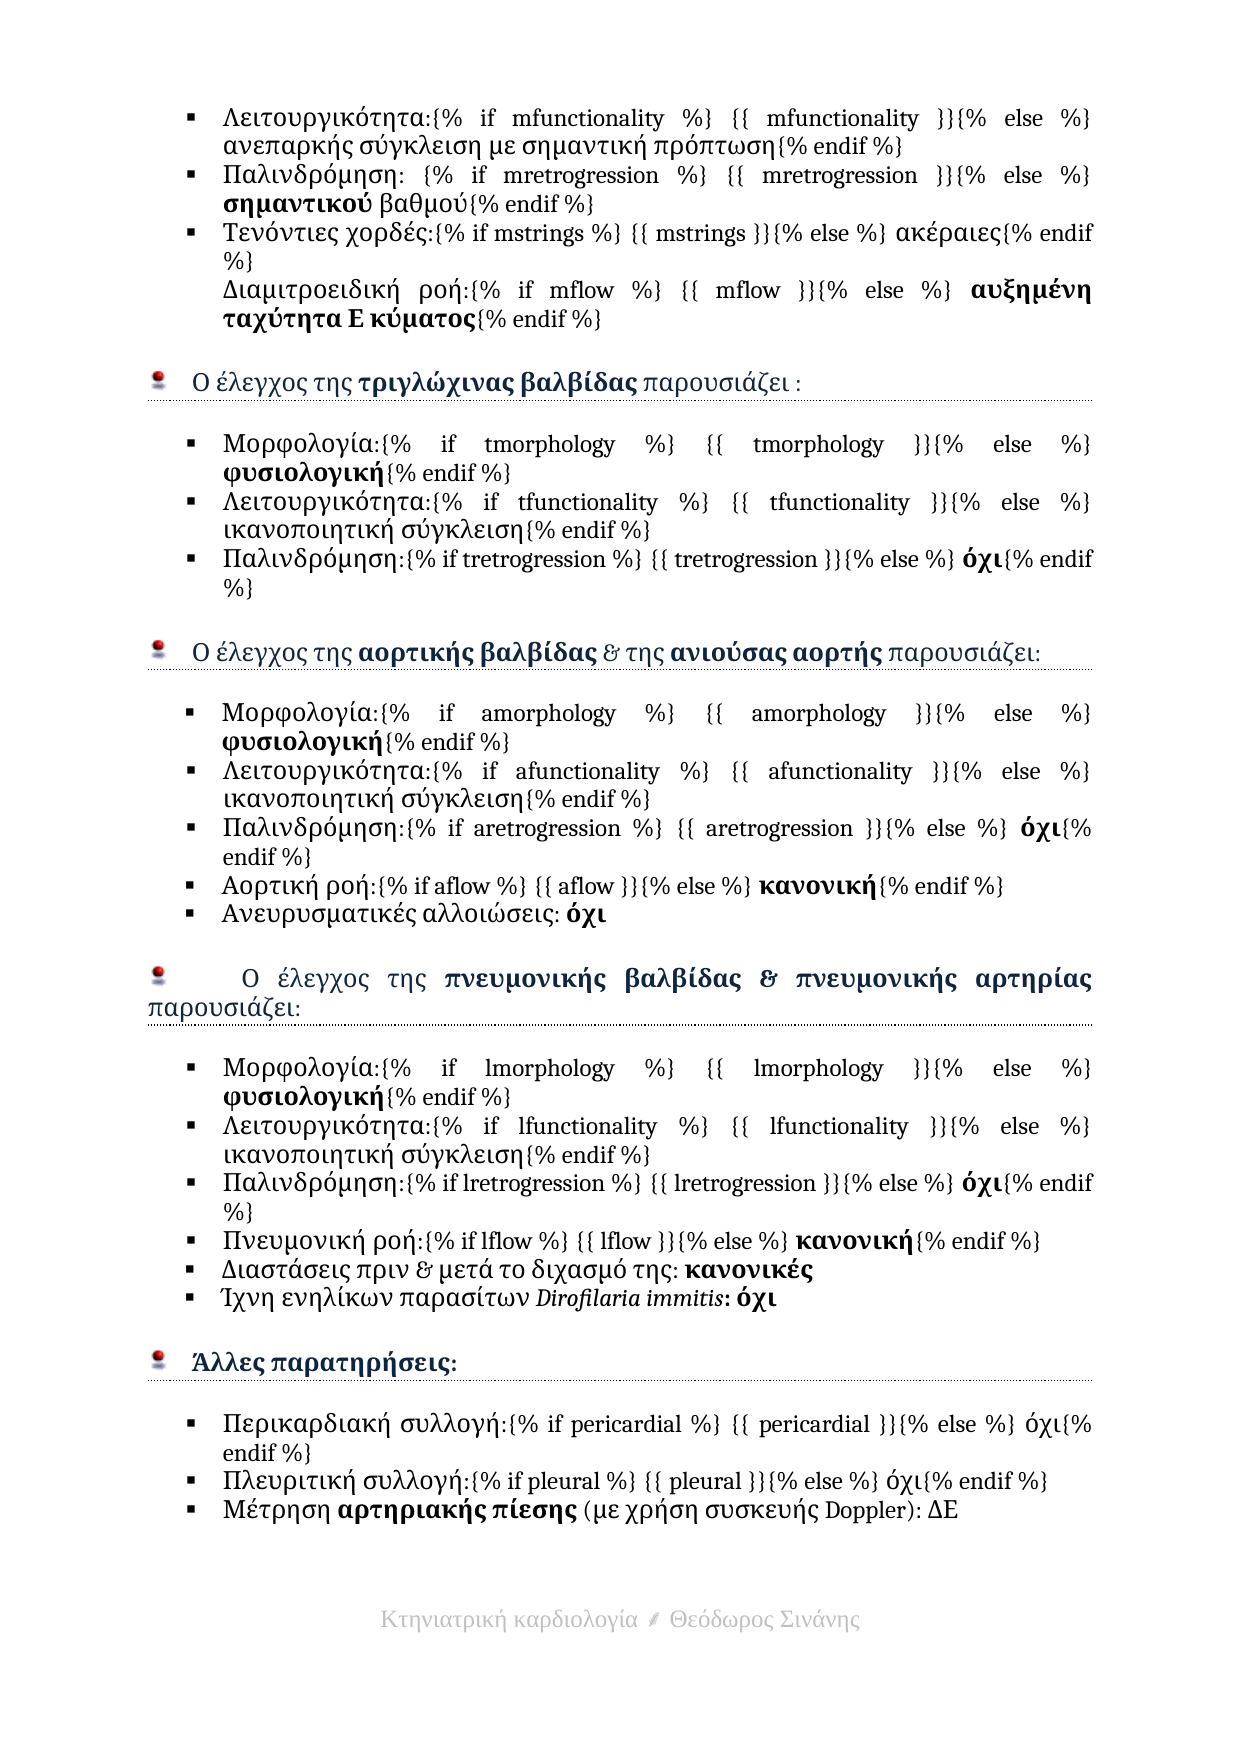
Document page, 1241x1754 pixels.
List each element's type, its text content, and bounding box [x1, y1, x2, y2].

list Πνευμονική ροή:{% if lflow %} {{ lflow }}{% else %} κανονική{% endif %} [185, 1227, 1092, 1256]
list Λειτουργικότητα:{% if lfunctionality %} {{ lfunctionality }}{% else %} ικανοποιητική σύγκλειση{% endif %} [185, 1112, 1092, 1169]
picture [147, 957, 170, 988]
text Ο έλεγχος της πνευμονικής βαλβίδας & πνευμονικής αρτηρίας παρουσιάζει: [148, 958, 1092, 1026]
list Παλινδρόμηση:{% if tretrogression %} {{ tretrogression }}{% else %} όχι{% endif %} [185, 545, 1092, 602]
text Άλλες παρατηρήσεις: [148, 1342, 1092, 1381]
list Λειτουργικότητα:{% if tfunctionality %} {{ tfunctionality }}{% else %} ικανοποιητική σύγκλειση{% endif %} [185, 487, 1092, 545]
list Παλινδρόμηση:{% if lretrogression %} {{ lretrogression }}{% else %} όχι{% endif %} [185, 1169, 1092, 1227]
text Ο έλεγχος της αορτικής βαλβίδας & της ανιούσας αορτής παρουσιάζει: [148, 631, 1092, 670]
picture [147, 362, 170, 392]
list Αορτική ροή:{% if aflow %} {{ aflow }}{% else %} κανονική{% endif %} [184, 872, 1092, 900]
list Διαστάσεις πριν & μετά το διχασμό της: κανονικές [184, 1256, 1092, 1284]
list Περικαρδιακή συλλογή:{% if pericardial %} {{ pericardial }}{% else %} όχι{% endif %} [185, 1410, 1092, 1467]
text Ο έλεγχος της τριγλώχινας βαλβίδας παρουσιάζει : [148, 362, 1092, 401]
list Μορφολογία:{% if tmorphology %} {{ tmorphology }}{% else %} φυσιολογική{% endif %} [185, 430, 1092, 487]
list Ανευρυσματικές αλλοιώσεις: όχι [184, 900, 1092, 929]
list Λειτουργικότητα:{% if mfunctionality %} {{ mfunctionality }}{% else %} ανεπαρκής σύγκλειση με σημαντική πρόπτωση{% endif %} [185, 103, 1092, 161]
list Πλευριτική συλλογή:{% if pleural %} {{ pleural }}{% else %} όχι{% endif %} [185, 1467, 1092, 1496]
list Λειτουργικότητα:{% if afunctionality %} {{ afunctionality }}{% else %} ικανοποιητική σύγκλειση{% endif %} [185, 757, 1092, 814]
picture [147, 631, 170, 661]
list Μορφολογία:{% if lmorphology %} {{ lmorphology }}{% else %} φυσιολογική{% endif %} [185, 1054, 1092, 1112]
list Μέτρηση αρτηριακής πίεσης (με χρήση συσκευής Doppler): ΔΕ [185, 1496, 1092, 1525]
list Μορφολογία:{% if amorphology %} {{ amorphology }}{% else %} φυσιολογική{% endif %} [184, 699, 1092, 757]
list Ίχνη ενηλίκων παρασίτων Dirofilaria immitis: όχι [184, 1284, 1092, 1313]
picture [147, 1341, 170, 1372]
list Τενόντιες χορδές:{% if mstrings %} {{ mstrings }}{% else %} ακέραιες{% endif %} [185, 218, 1092, 276]
list Παλινδρόμηση: {% if mretrogression %} {{ mretrogression }}{% else %} σημαντικού βαθμού{% endif %} [185, 161, 1092, 218]
list Παλινδρόμηση:{% if aretrogression %} {{ aretrogression }}{% else %} όχι{% endif %} [185, 814, 1092, 872]
text Διαμιτροειδική ροή:{% if mflow %} {{ mflow }}{% else %} αυξημένη ταχύτητα Ε κύματος{% endif %} [223, 276, 1092, 333]
